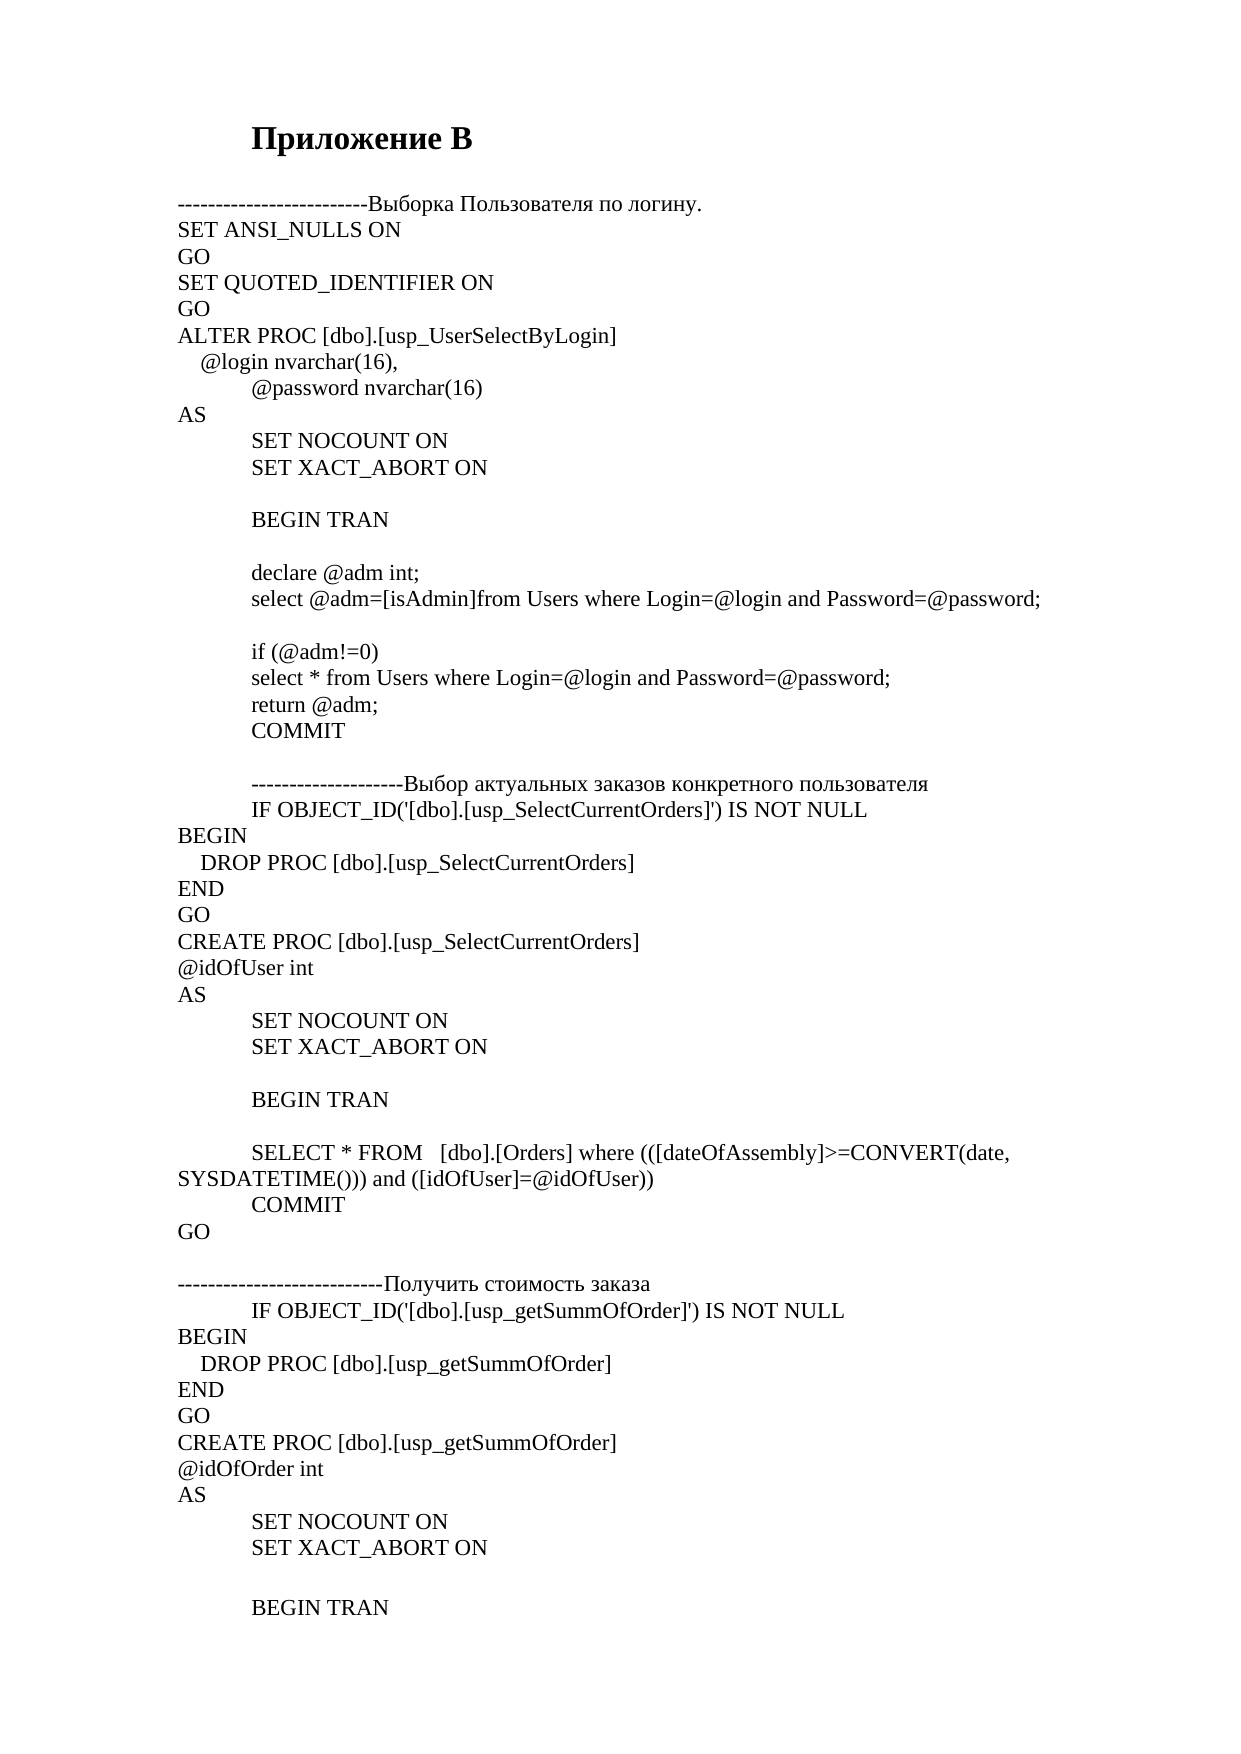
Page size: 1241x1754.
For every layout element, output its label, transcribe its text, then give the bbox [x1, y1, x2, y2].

text COMMIT [177, 1191, 1152, 1218]
text @idOfOrder int [177, 1455, 1152, 1481]
text --------------------Выбор актуальных заказов конкретного пользователя [177, 770, 1152, 796]
text @login nvarchar(16), [177, 348, 1152, 374]
text AS [177, 981, 1152, 1007]
text AS [177, 401, 1152, 427]
text IF OBJECT_ID('[dbo].[usp_SelectCurrentOrders]') IS NOT NULL [177, 796, 1152, 822]
text IF OBJECT_ID('[dbo].[usp_getSummOfOrder]') IS NOT NULL [177, 1297, 1152, 1323]
text CREATE PROC [dbo].[usp_SelectCurrentOrders] [177, 928, 1152, 954]
text BEGIN TRAN [177, 506, 1152, 533]
text if (@adm!=0) [177, 638, 1152, 664]
text ---------------------------Получить стоимость заказа [177, 1271, 1152, 1297]
text SET XACT_ABORT ON [177, 1534, 1152, 1560]
text select @adm=[isAdmin]from Users where Login=@login and Password=@password; [177, 585, 1152, 612]
text GO [177, 295, 1152, 322]
text SET NOCOUNT ON [177, 1007, 1152, 1033]
text END [177, 875, 1152, 902]
text SET NOCOUNT ON [177, 427, 1152, 453]
text return @adm; [177, 691, 1152, 717]
text BEGIN [177, 1323, 1152, 1349]
text GO [177, 902, 1152, 928]
text SET XACT_ABORT ON [177, 453, 1152, 480]
text END [177, 1376, 1152, 1402]
text DROP PROC [dbo].[usp_SelectCurrentOrders] [177, 849, 1152, 875]
text SELECT * FROM [dbo].[Orders] where (([dateOfAssembly]>=CONVERT(date, SYSDATETIME())) and ([idOfUser]=@idOfUser)) [177, 1139, 1152, 1191]
text COMMIT [177, 717, 1152, 743]
text ALTER PROC [dbo].[usp_UserSelectByLogin] [177, 322, 1152, 348]
text @password nvarchar(16) [177, 374, 1152, 401]
text SET XACT_ABORT ON [177, 1033, 1152, 1060]
text @idOfUser int [177, 954, 1152, 981]
text BEGIN TRAN [177, 1086, 1152, 1112]
text GO [177, 1402, 1152, 1429]
text BEGIN [177, 822, 1152, 849]
text declare @adm int; [177, 559, 1152, 585]
text SET QUOTED_IDENTIFIER ON [177, 269, 1152, 295]
text SET ANSI_NULLS ON [177, 216, 1152, 243]
text select * from Users where Login=@login and Password=@password; [177, 664, 1152, 691]
text GO [177, 1218, 1152, 1244]
text SET NOCOUNT ON [177, 1508, 1152, 1534]
subtitle Приложение В [177, 118, 1152, 156]
text AS [177, 1481, 1152, 1508]
text -------------------------Выборка Пользователя по логину. [177, 190, 1152, 216]
text GO [177, 243, 1152, 269]
text BEGIN TRAN [177, 1594, 1152, 1620]
text DROP PROC [dbo].[usp_getSummOfOrder] [177, 1349, 1152, 1376]
text CREATE PROC [dbo].[usp_getSummOfOrder] [177, 1429, 1152, 1455]
